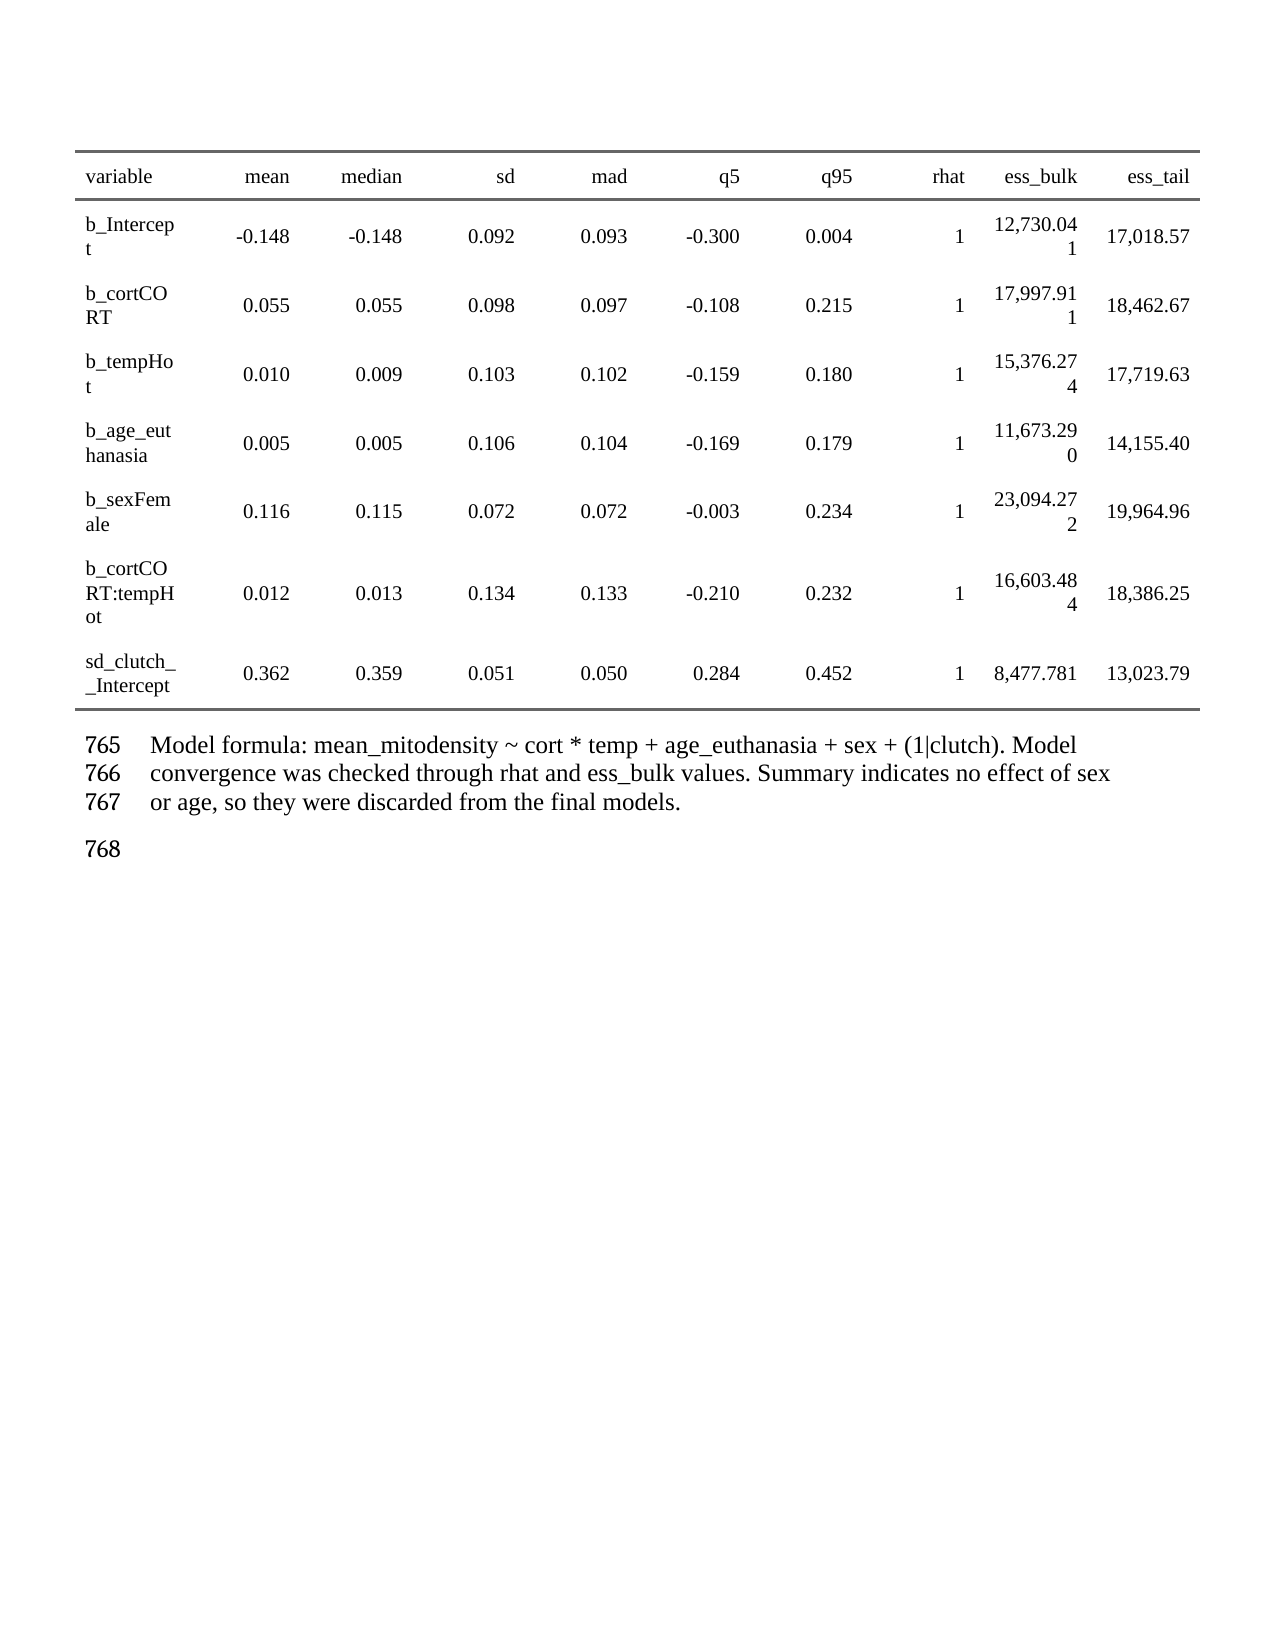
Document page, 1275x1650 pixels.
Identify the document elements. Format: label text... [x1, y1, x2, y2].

table_cell 0.072 [413, 477, 525, 546]
table_header variable [75, 153, 187, 198]
table_cell 0.452 [750, 639, 862, 708]
table_cell 14,155.40 [1088, 408, 1200, 477]
table_cell -0.159 [638, 339, 750, 408]
table_cell b_sexFemale [75, 477, 187, 546]
table_cell 0.133 [525, 546, 637, 639]
table_cell 1 [863, 477, 975, 546]
table_cell 0.050 [525, 639, 637, 708]
table_cell sd_clutch__Intercept [75, 639, 187, 708]
table_cell 0.104 [525, 408, 637, 477]
table_cell 0.116 [188, 477, 300, 546]
table_cell 1 [863, 639, 975, 708]
table_cell 19,964.96 [1088, 477, 1200, 546]
table_cell 0.051 [413, 639, 525, 708]
table_cell 8,477.781 [975, 639, 1087, 708]
table_cell 11,673.290 [975, 408, 1087, 477]
table_cell 16,603.484 [975, 546, 1087, 639]
table_cell 17,018.57 [1088, 201, 1200, 270]
table_cell 0.004 [750, 201, 862, 270]
table_cell -0.210 [638, 546, 750, 639]
table_cell 0.234 [750, 477, 862, 546]
table_cell b_cortCORT:tempHot [75, 546, 187, 639]
table_cell 0.092 [413, 201, 525, 270]
table_cell 0.009 [300, 339, 412, 408]
table_header q5 [638, 153, 750, 198]
table_cell 23,094.272 [975, 477, 1087, 546]
table_cell 0.180 [750, 339, 862, 408]
table_header mean [188, 153, 300, 198]
text Model formula: mean_mitodensity ~ cort * temp + age_euthanasia + sex + (1|clutch). Model convergence was checked through rhat and ess_bulk values. Summary indicates no effect of sex or age, so they were discarded from the final models. [150, 730, 1125, 816]
table_header rhat [863, 153, 975, 198]
table_cell 0.055 [300, 270, 412, 339]
table_cell 18,462.67 [1088, 270, 1200, 339]
table_cell 12,730.041 [975, 201, 1087, 270]
table_cell 0.362 [188, 639, 300, 708]
table_cell -0.300 [638, 201, 750, 270]
table_header median [300, 153, 412, 198]
table_cell 0.072 [525, 477, 637, 546]
table_header sd [413, 153, 525, 198]
table_cell 1 [863, 201, 975, 270]
table_cell 15,376.274 [975, 339, 1087, 408]
table_cell 0.115 [300, 477, 412, 546]
table_cell b_tempHot [75, 339, 187, 408]
table_cell 0.055 [188, 270, 300, 339]
table_cell 17,719.63 [1088, 339, 1200, 408]
table_cell 0.106 [413, 408, 525, 477]
table_cell b_Intercept [75, 201, 187, 270]
table_cell 0.097 [525, 270, 637, 339]
table_cell -0.169 [638, 408, 750, 477]
table_cell 0.215 [750, 270, 862, 339]
table_cell 0.179 [750, 408, 862, 477]
table_cell b_age_euthanasia [75, 408, 187, 477]
table_header ess_bulk [975, 153, 1087, 198]
table_cell 0.102 [525, 339, 637, 408]
table_cell 0.005 [300, 408, 412, 477]
table_cell 1 [863, 270, 975, 339]
table_cell 0.232 [750, 546, 862, 639]
table_cell 1 [863, 408, 975, 477]
table_cell 0.359 [300, 639, 412, 708]
table_cell -0.148 [300, 201, 412, 270]
table_cell 0.103 [413, 339, 525, 408]
table_header q95 [750, 153, 862, 198]
table_cell 1 [863, 546, 975, 639]
table_cell 0.284 [638, 639, 750, 708]
table_cell 0.013 [300, 546, 412, 639]
table_cell 0.010 [188, 339, 300, 408]
table_cell b_cortCORT [75, 270, 187, 339]
table_cell 18,386.25 [1088, 546, 1200, 639]
table_cell 13,023.79 [1088, 639, 1200, 708]
table_cell 17,997.911 [975, 270, 1087, 339]
table_cell 1 [863, 339, 975, 408]
table_cell -0.108 [638, 270, 750, 339]
table_cell 0.098 [413, 270, 525, 339]
table_cell 0.005 [188, 408, 300, 477]
table_cell 0.012 [188, 546, 300, 639]
table_cell -0.148 [188, 201, 300, 270]
table_cell 0.093 [525, 201, 637, 270]
table_cell 0.134 [413, 546, 525, 639]
table_header ess_tail [1088, 153, 1200, 198]
table_header mad [525, 153, 637, 198]
table_cell -0.003 [638, 477, 750, 546]
